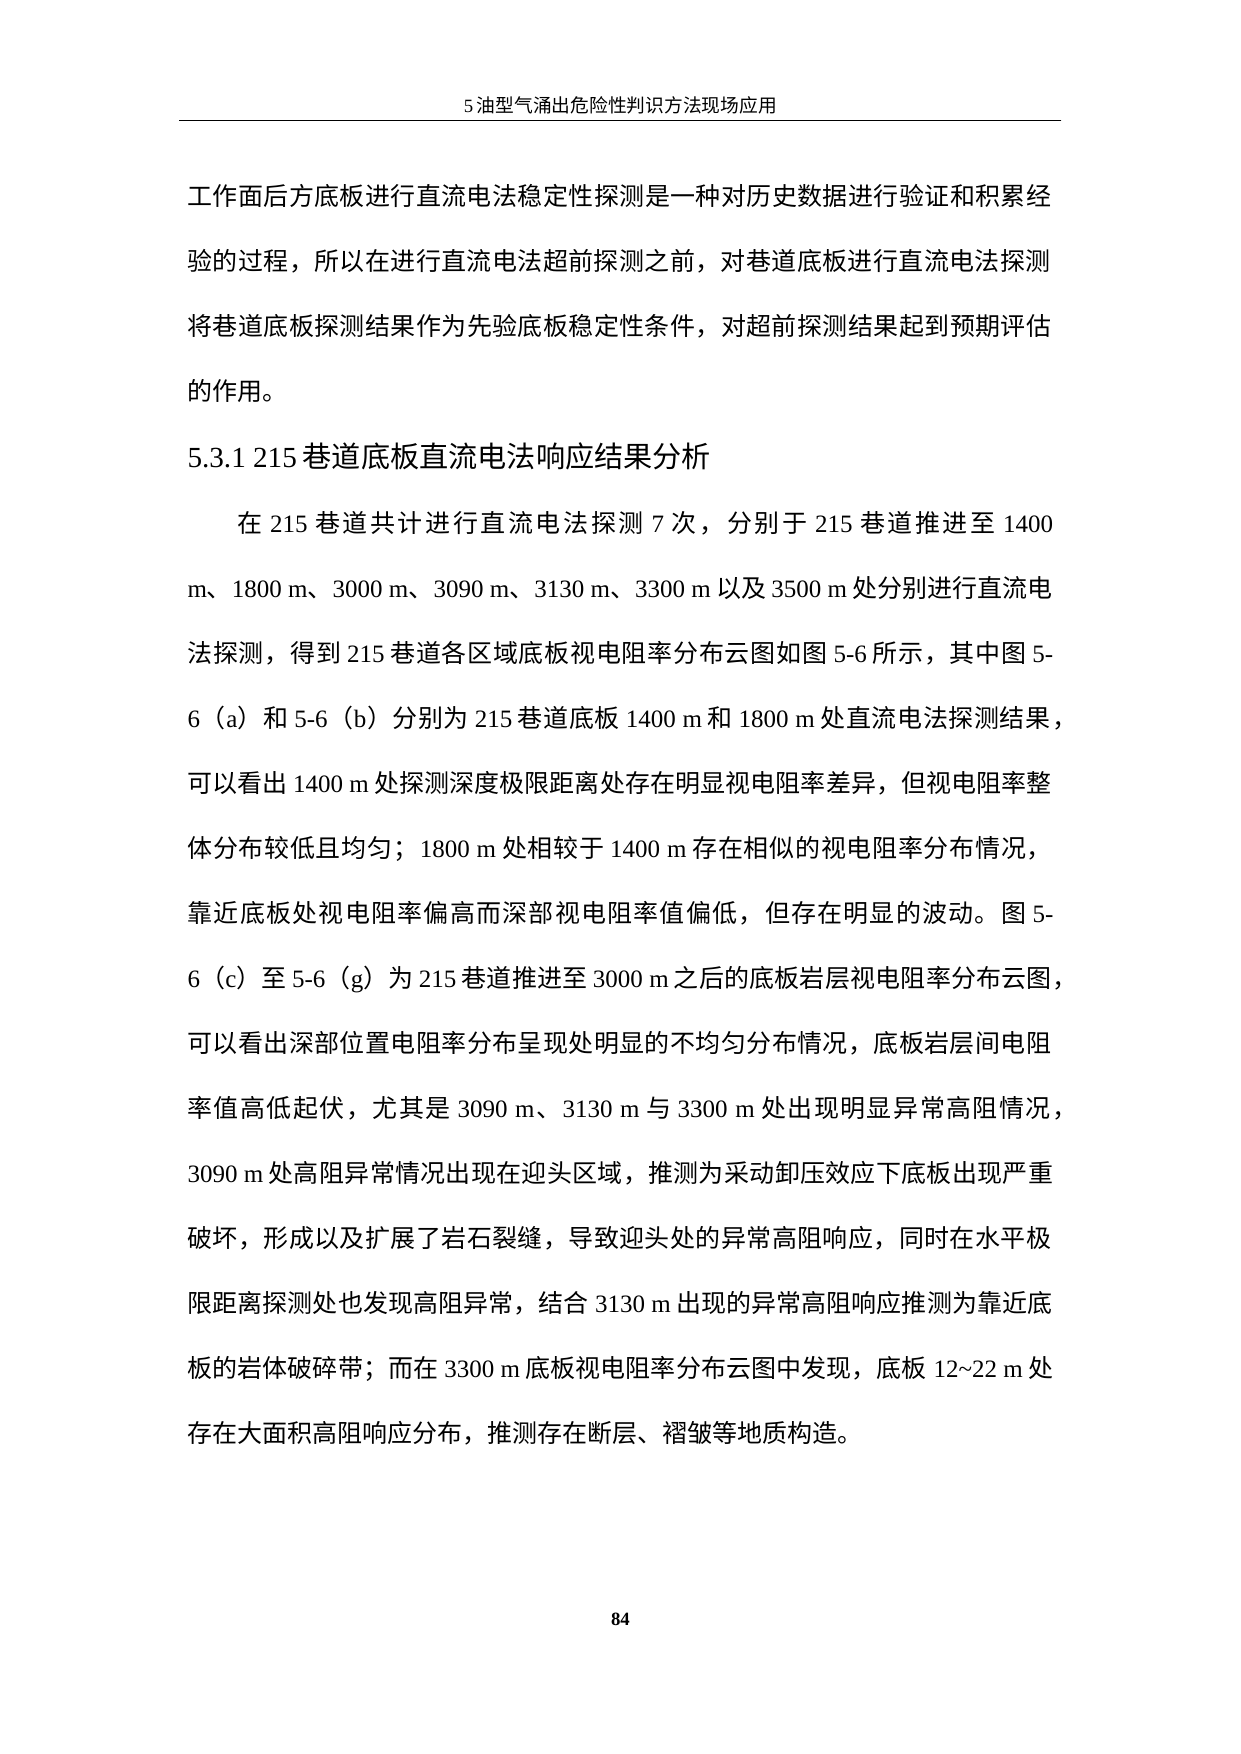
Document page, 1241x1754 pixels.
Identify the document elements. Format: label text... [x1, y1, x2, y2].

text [187, 162, 1053, 422]
text 在215巷道共计进行直流电法探测7次，分别于215巷道推进至1400 m、1800 m、3000 m、3090 m、3130 m、3300 m以及3500 m处分别进行直流电法探测，得到215巷道各区域底板视电阻率分布云图如图5-6所示，其中图5-6（a）和5-6（b）分别为215巷道底板1400 m和1800 m处直流电法探测结果，可以看出1400 m处探测深度极限距离处存在明显视电阻率差异，但视电阻率整体分布较低且均匀；1800 m处相较于1400 m存在相似的视电阻率分布情况，靠近底板处视电阻率偏高而深部视电阻率值偏低，但存在明显的波动。图5-6（c）至5-6（g）为215巷道推进至3000 m之后的底板岩层视电阻率分布云图，可以看出深部位置电阻率分布呈现处明显的不均匀分布情况，底板岩层间电阻率值高低起伏，尤其是3090 m、3130 m与3300 m处出现明显异常高阻情况，3090 m处高阻异常情况出现在迎头区域，推测为采动卸压效应下底板出现严重破坏，形成以及扩展了岩石裂缝，导致迎头处的异常高阻响应，同时在水平极限距离探测处也发现高阻异常，结合3130 m出现的异常高阻响应推测为靠近底板的岩体破碎带；而在3300 m底板视电阻率分布云图中发现，底板12~22 m处存在大面积高阻响应分布，推测存在断层、褶皱等地质构造。 [187, 489, 1053, 1464]
list 215巷道底板直流电法响应结果分析 [187, 434, 1053, 476]
